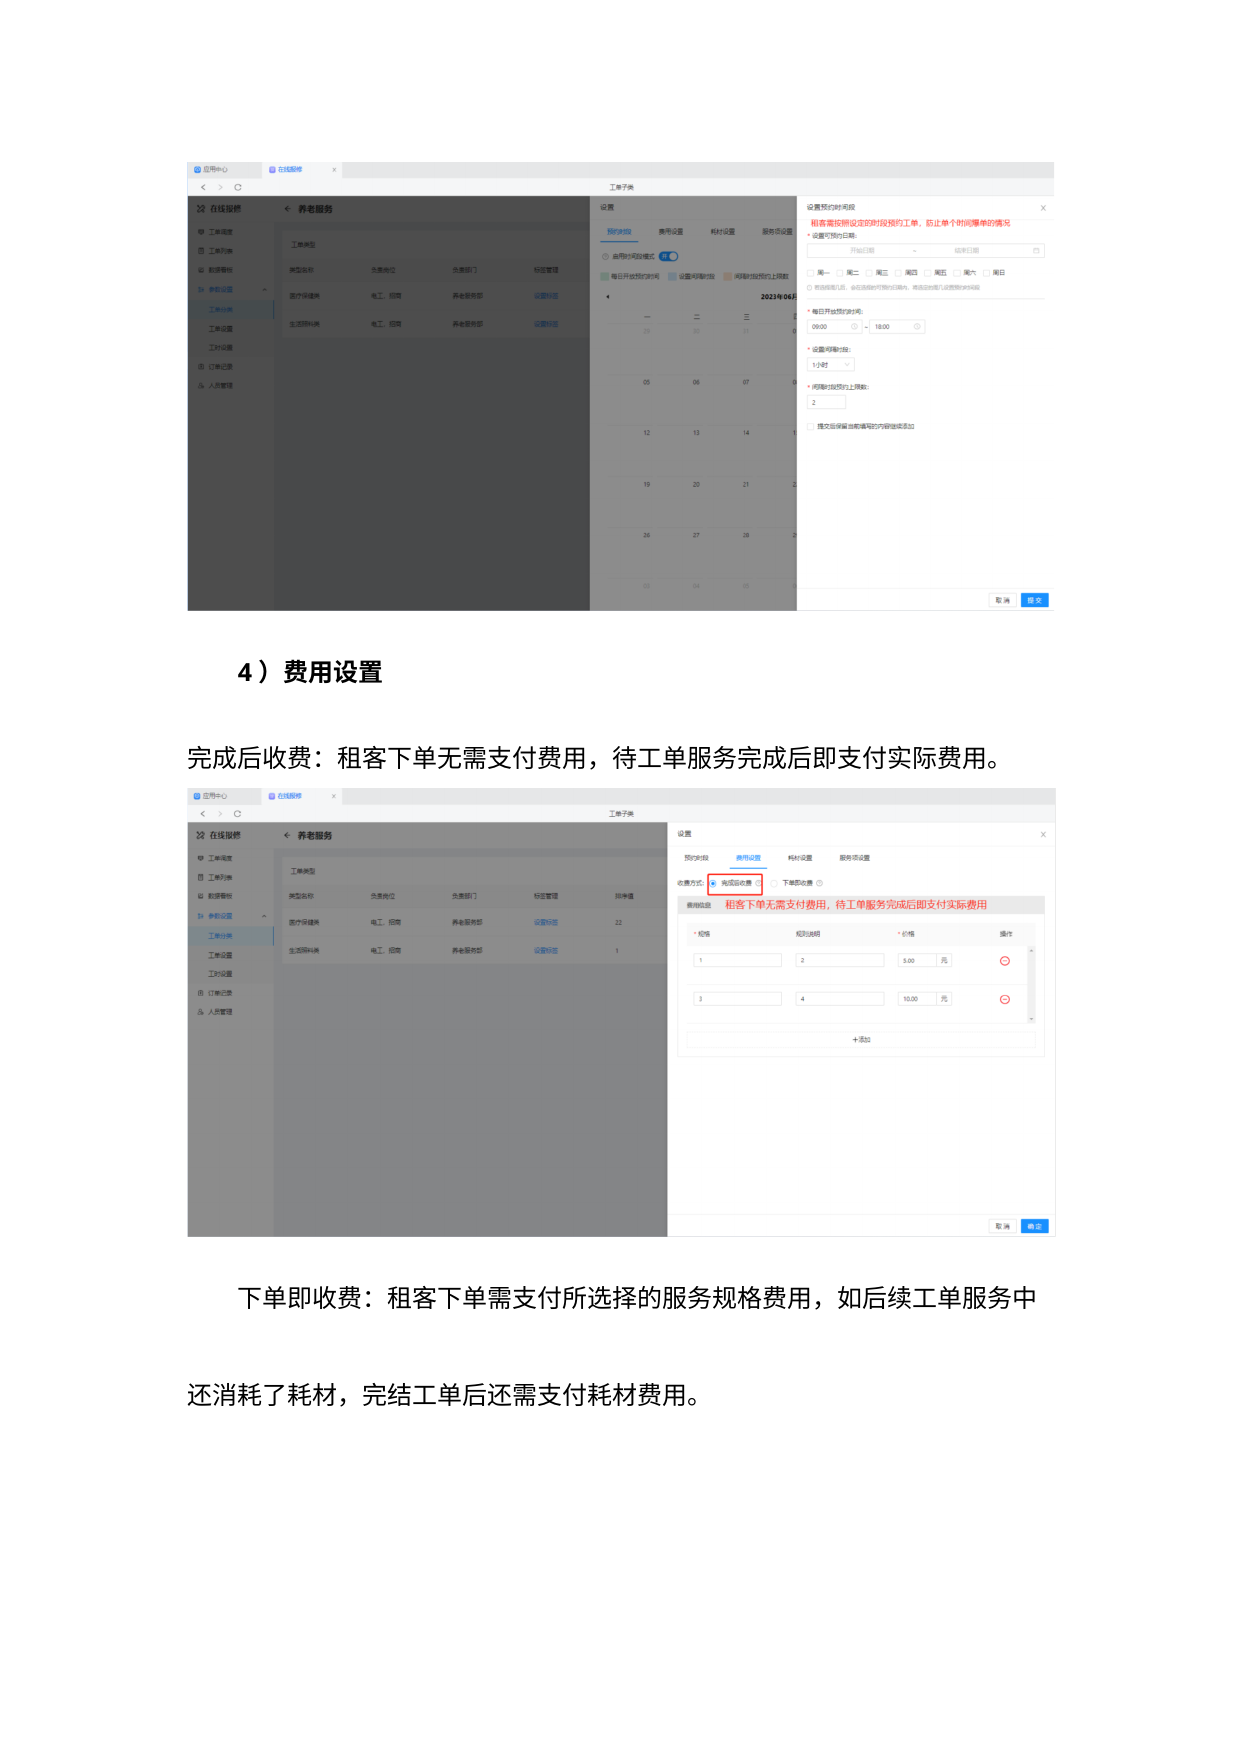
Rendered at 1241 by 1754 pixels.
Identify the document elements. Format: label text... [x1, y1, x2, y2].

picture [187, 788, 1056, 1237]
text 4 ）费用设置 [187, 638, 1053, 703]
text 完成后收费：租客下单无需支付费用，待工单服务完成后即支付实际费用。 [187, 724, 1053, 788]
text 下单即收费：租客下单需支付所选择的服务规格费用，如后续工单服务中还消耗了耗材，完结工单后还需支付耗材费用。 [187, 1264, 1053, 1426]
picture [187, 162, 1055, 611]
